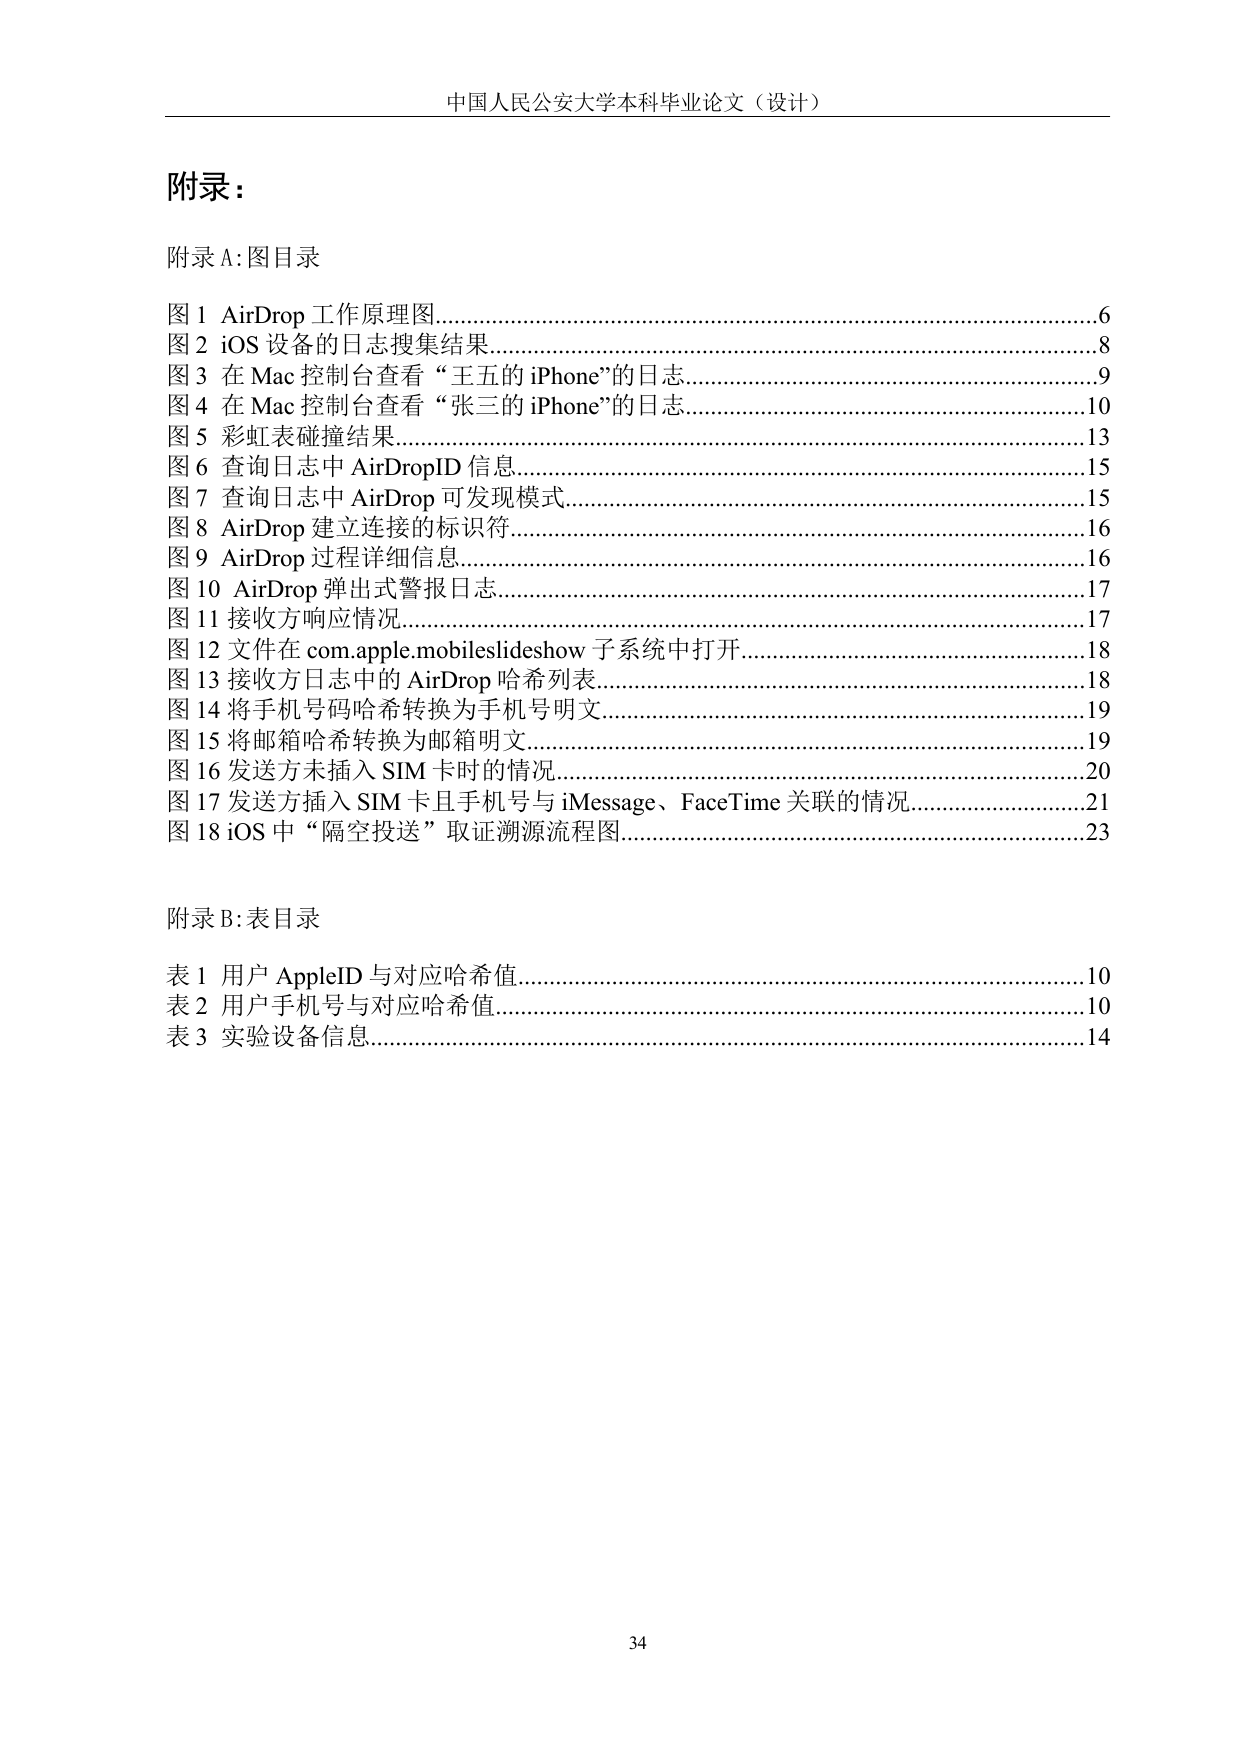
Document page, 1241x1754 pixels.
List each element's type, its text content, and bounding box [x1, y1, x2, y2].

text 图16 发送方未插入SIM卡时的情况 20 [165, 755, 1110, 785]
text 图13 接收方日志中的AirDrop哈希列表 18 [165, 663, 1110, 694]
text 表3 实验设备信息 14 [165, 1020, 1110, 1051]
text 图17 发送方插入SIM卡且手机号与iMessage、FaceTime关联的情况 21 [165, 785, 1110, 816]
text 图9 AirDrop过程详细信息 16 [165, 542, 1110, 572]
text 图2 iOS设备的日志搜集结果 8 [165, 329, 1110, 359]
text 表1 用户AppleID与对应哈希值 10 [165, 959, 1110, 990]
text 附录B:表目录 [165, 902, 1110, 931]
text 图15 将邮箱哈希转换为邮箱明文 19 [165, 724, 1110, 755]
text 图4 在Mac控制台查看“张三的iPhone”的日志 10 [165, 390, 1110, 420]
text 表2 用户手机号与对应哈希值 10 [165, 990, 1110, 1020]
text 图10 AirDrop弹出式警报日志 17 [165, 572, 1110, 603]
text 图14 将手机号码哈希转换为手机号明文 19 [165, 694, 1110, 724]
text 附录A:图目录 [165, 241, 1110, 270]
text 图7 查询日志中AirDrop可发现模式 15 [165, 481, 1110, 511]
text 图3 在Mac控制台查看“王五的iPhone”的日志 9 [165, 359, 1110, 390]
text 图11 接收方响应情况 17 [165, 603, 1110, 633]
text 图5 彩虹表碰撞结果 13 [165, 420, 1110, 451]
text 图12 文件在com.apple.mobileslideshow子系统中打开 18 [165, 633, 1110, 663]
text 图6 查询日志中AirDropID信息 15 [165, 451, 1110, 481]
text 图1 AirDrop工作原理图 6 [165, 298, 1110, 329]
text 图8 AirDrop建立连接的标识符 16 [165, 511, 1110, 542]
text 附录： [165, 165, 1110, 203]
text 图18 iOS中“隔空投送”取证溯源流程图 23 [165, 816, 1110, 846]
